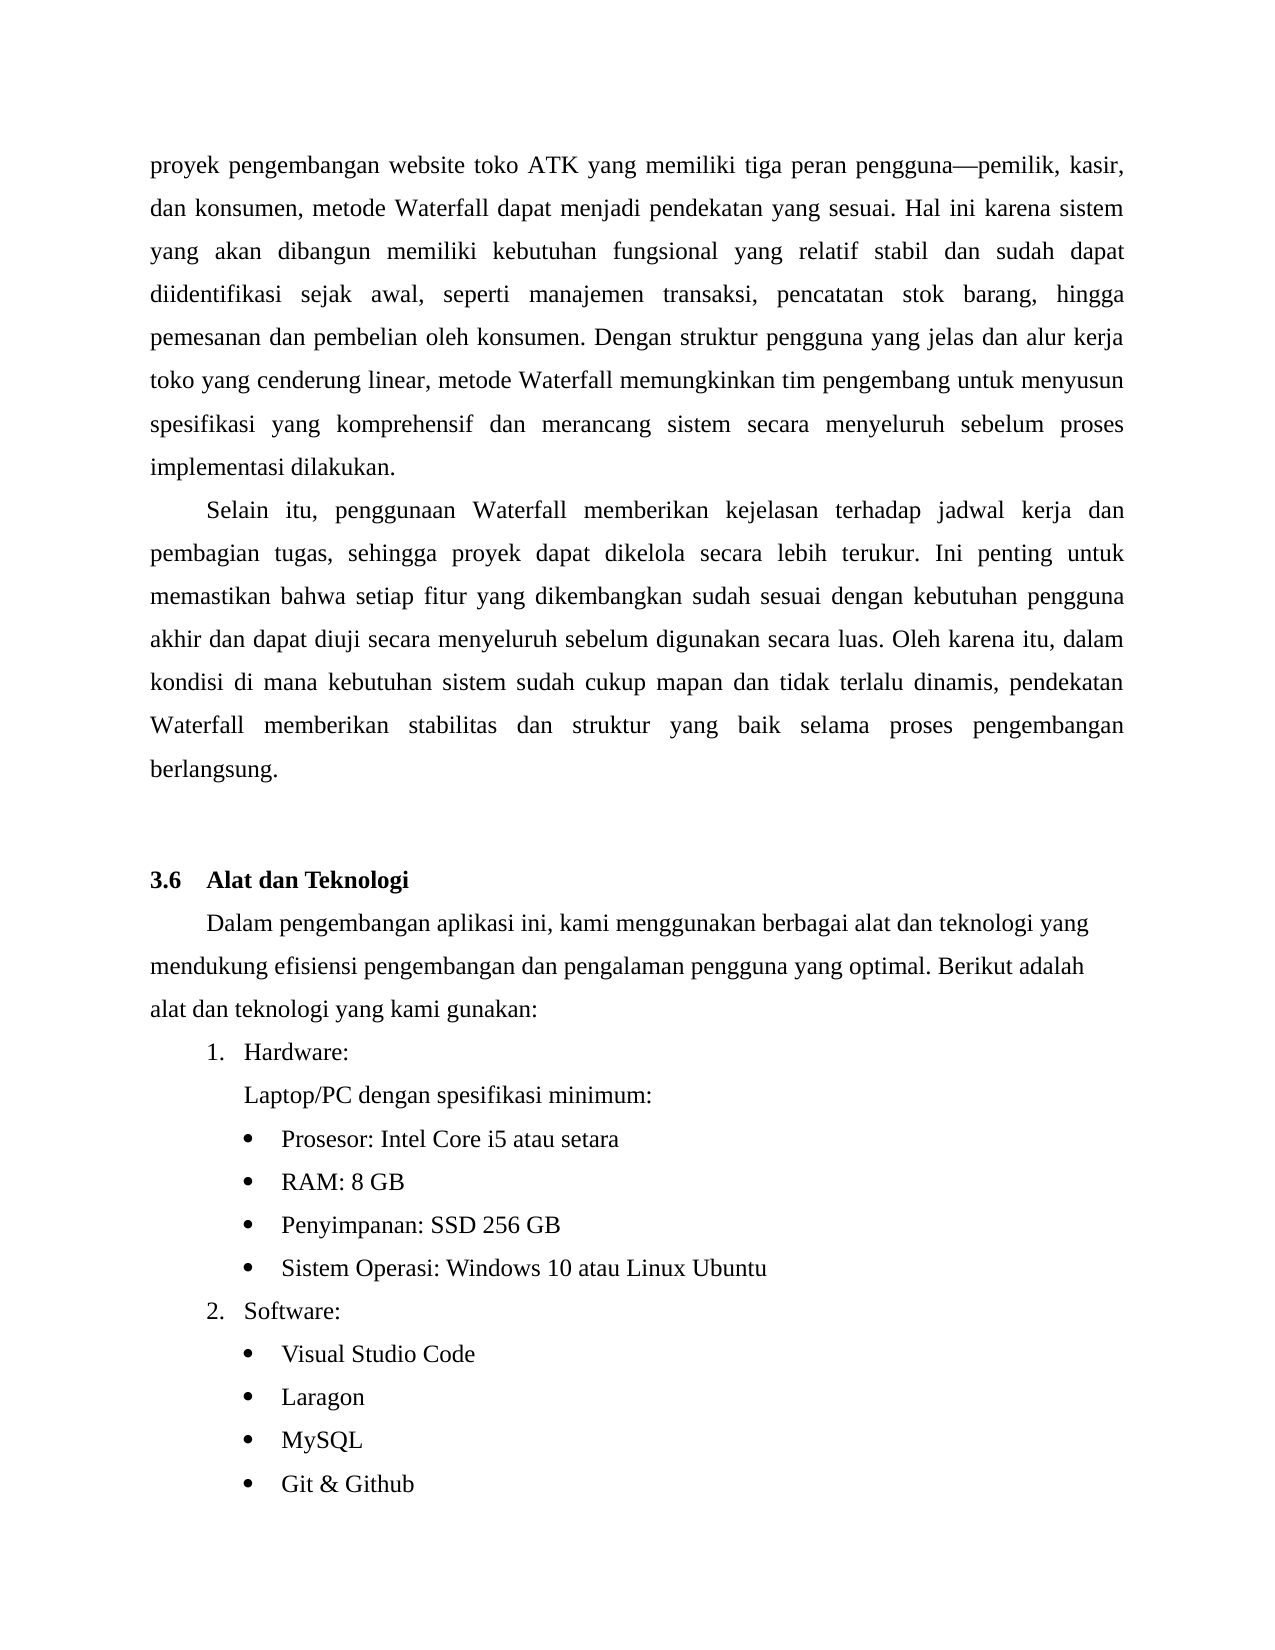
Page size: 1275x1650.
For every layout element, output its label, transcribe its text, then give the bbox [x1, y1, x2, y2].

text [150, 150, 1125, 481]
subtitle Alat dan Teknologi [150, 865, 1125, 894]
list Prosesor: Intel Core i5 atau setara [244, 1124, 1125, 1152]
list Laptop/PC dengan spesifikasi minimum: [244, 1081, 1125, 1109]
text Selain itu, penggunaan Waterfall memberikan kejelasan terhadap jadwal kerja dan pembagian tugas, sehingga proyek dapat dikelola secara lebih terukur. Ini penting untuk memastikan bahwa setiap fitur yang dikembangkan sudah sesuai dengan kebutuhan pengguna akhir dan dapat diuji secara menyeluruh sebelum digunakan secara luas. Oleh karena itu, dalam kondisi di mana kebutuhan sistem sudah cukup mapan dan tidak terlalu dinamis, pendekatan Waterfall memberikan stabilitas dan struktur yang baik selama proses pengembangan berlangsung. [150, 495, 1125, 782]
list Software: [206, 1296, 1125, 1325]
list RAM: 8 GB [244, 1167, 1125, 1196]
list Sistem Operasi: Windows 10 atau Linux Ubuntu [244, 1253, 1125, 1282]
list MySQL [244, 1426, 1125, 1454]
text Dalam pengembangan aplikasi ini, kami menggunakan berbagai alat dan teknologi yang mendukung efisiensi pengembangan dan pengalaman pengguna yang optimal. Berikut adalah alat dan teknologi yang kami gunakan: [150, 908, 1125, 1023]
list Hardware: [206, 1037, 1125, 1066]
list Laragon [244, 1382, 1125, 1411]
list Visual Studio Code [244, 1339, 1125, 1368]
list Git & Github [244, 1469, 1125, 1497]
list Penyimpanan: SSD 256 GB [244, 1210, 1125, 1239]
